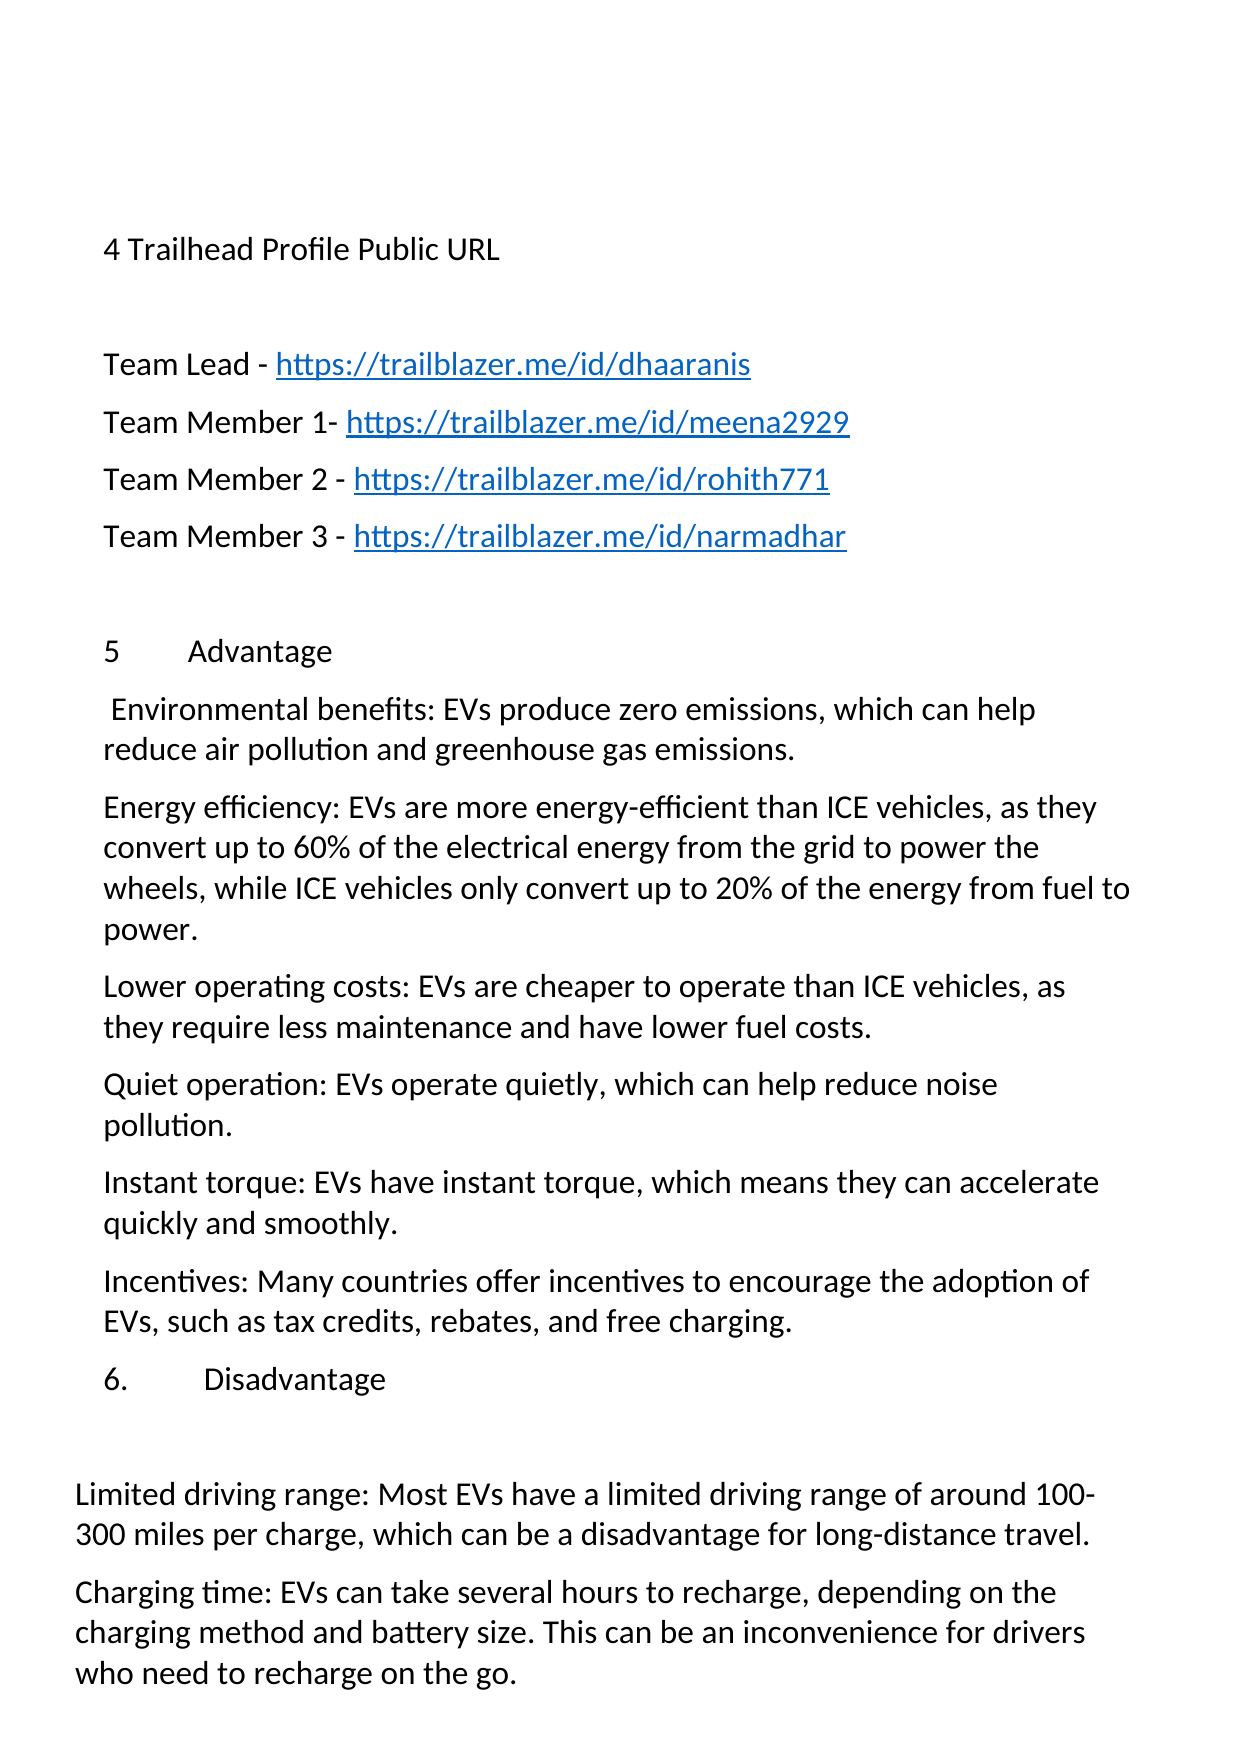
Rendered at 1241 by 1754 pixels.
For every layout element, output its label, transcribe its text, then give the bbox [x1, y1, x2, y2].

text Team Member 1- https://trailblazer.me/id/meena2929 [103, 401, 1134, 441]
text Charging time: EVs can take several hours to recharge, depending on the charging method and battery size. This can be an inconvenience for drivers who need to recharge on the go. [75, 1571, 1134, 1693]
text 5 Advantage [103, 630, 1134, 671]
text Environmental benefits: EVs produce zero emissions, which can help reduce air pollution and greenhouse gas emissions. [103, 688, 1134, 769]
text 4 Trailhead Profile Public URL [103, 228, 1134, 269]
text Energy efficiency: EVs are more energy-efficient than ICE vehicles, as they convert up to 60% of the electrical energy from the grid to power the wheels, while ICE vehicles only convert up to 20% of the energy from fuel to power. [103, 786, 1134, 949]
text Team Member 2 - https://trailblazer.me/id/rohith771 [103, 458, 1134, 499]
text Quiet operation: EVs operate quietly, which can help reduce noise pollution. [103, 1063, 1134, 1145]
text Team Member 3 - https://trailblazer.me/id/narmadhar [103, 515, 1134, 556]
text Team Lead - https://trailblazer.me/id/dhaaranis [103, 343, 1134, 384]
text Limited driving range: Most EVs have a limited driving range of around 100-300 miles per charge, which can be a disadvantage for long-distance travel. [75, 1473, 1134, 1554]
text Instant torque: EVs have instant torque, which means they can accelerate quickly and smoothly. [103, 1162, 1134, 1243]
text Lower operating costs: EVs are cheaper to operate than ICE vehicles, as they require less maintenance and have lower fuel costs. [103, 965, 1134, 1047]
text Incentives: Many countries offer incentives to encourage the adoption of EVs, such as tax credits, rebates, and free charging. [103, 1260, 1134, 1341]
text 6. Disadvantage [103, 1358, 1134, 1398]
